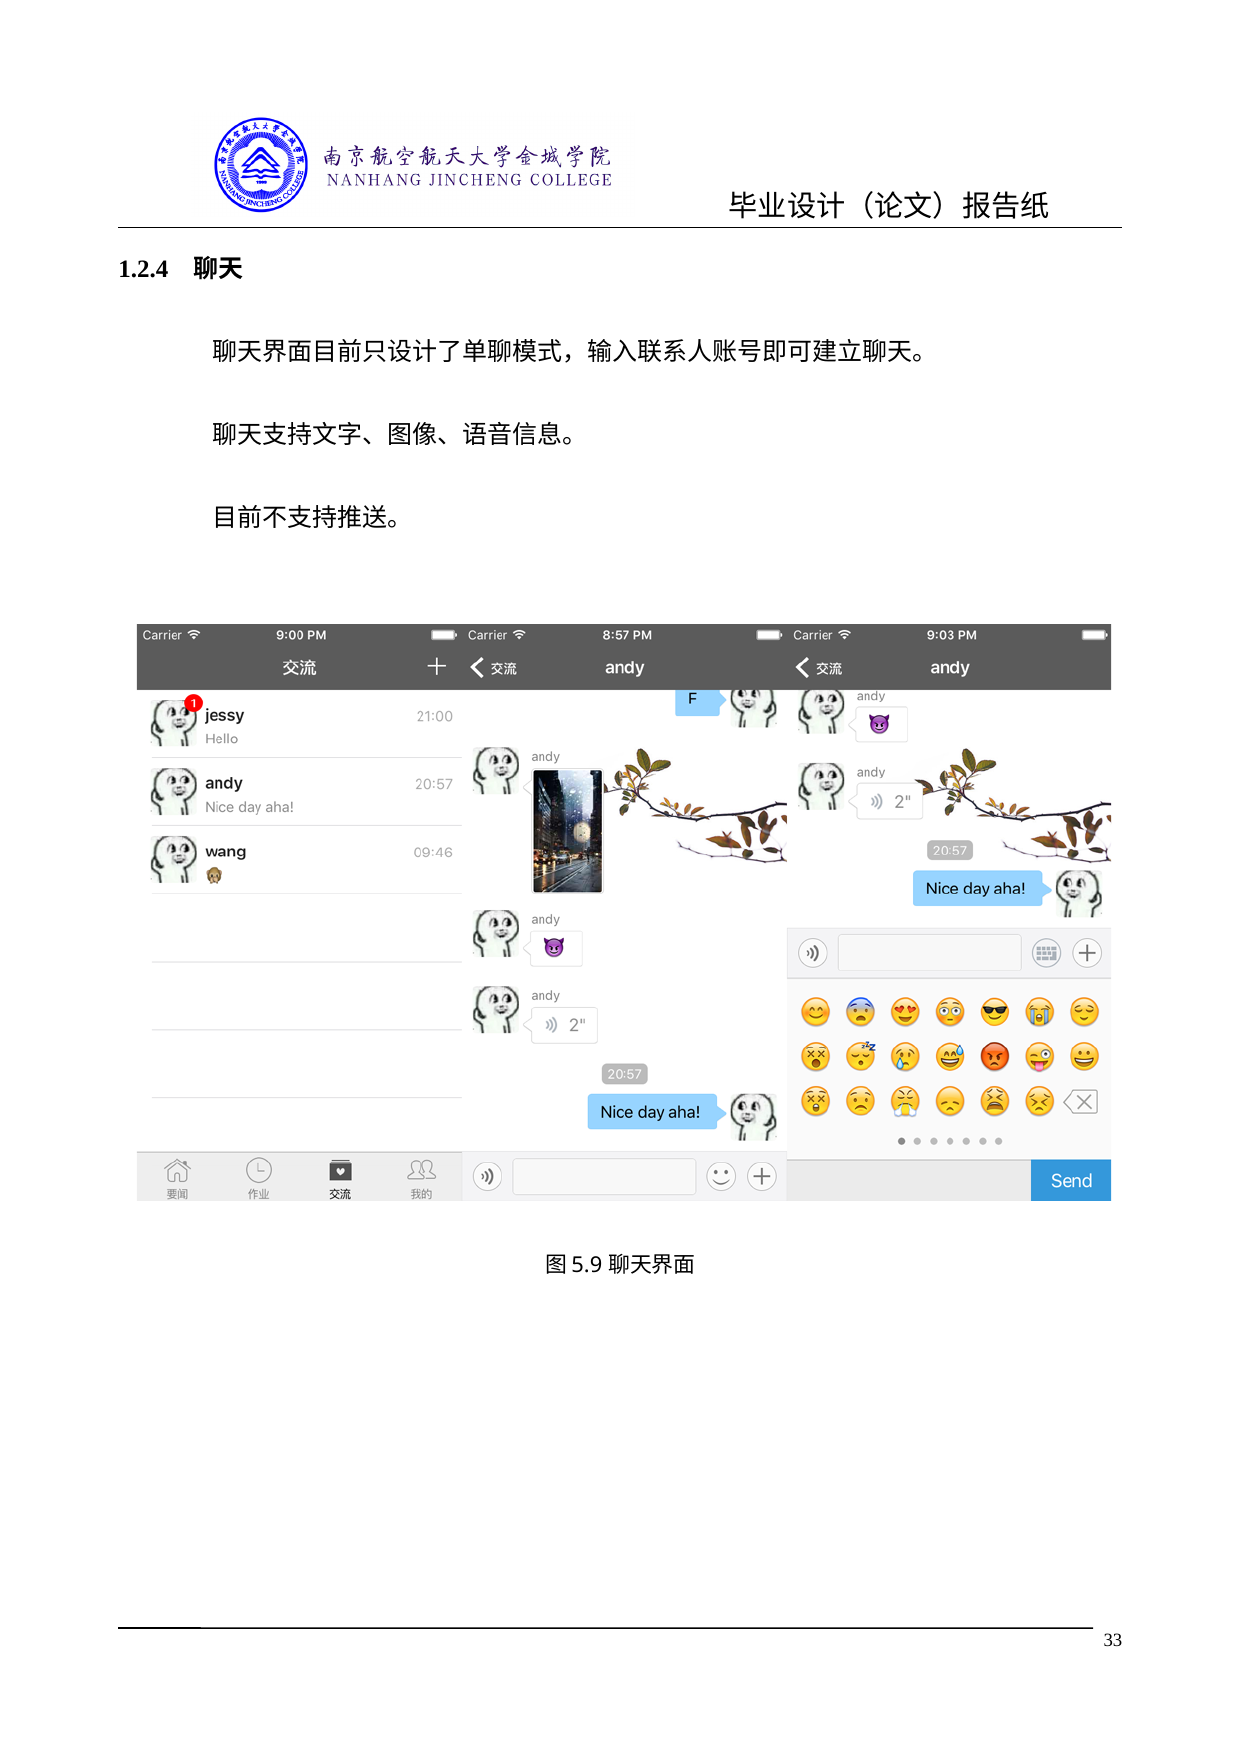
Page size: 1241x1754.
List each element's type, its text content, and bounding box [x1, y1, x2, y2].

picture [191, 112, 635, 217]
text 目前不支持推送。 [162, 483, 1122, 548]
text 聊天界面目前只设计了单聊模式，输入联系人账号即可建立聊天。 [162, 317, 1122, 382]
picture [136, 624, 1112, 1201]
text 聊天支持文字、图像、语音信息。 [162, 400, 1122, 465]
list 聊天 [118, 234, 1122, 299]
